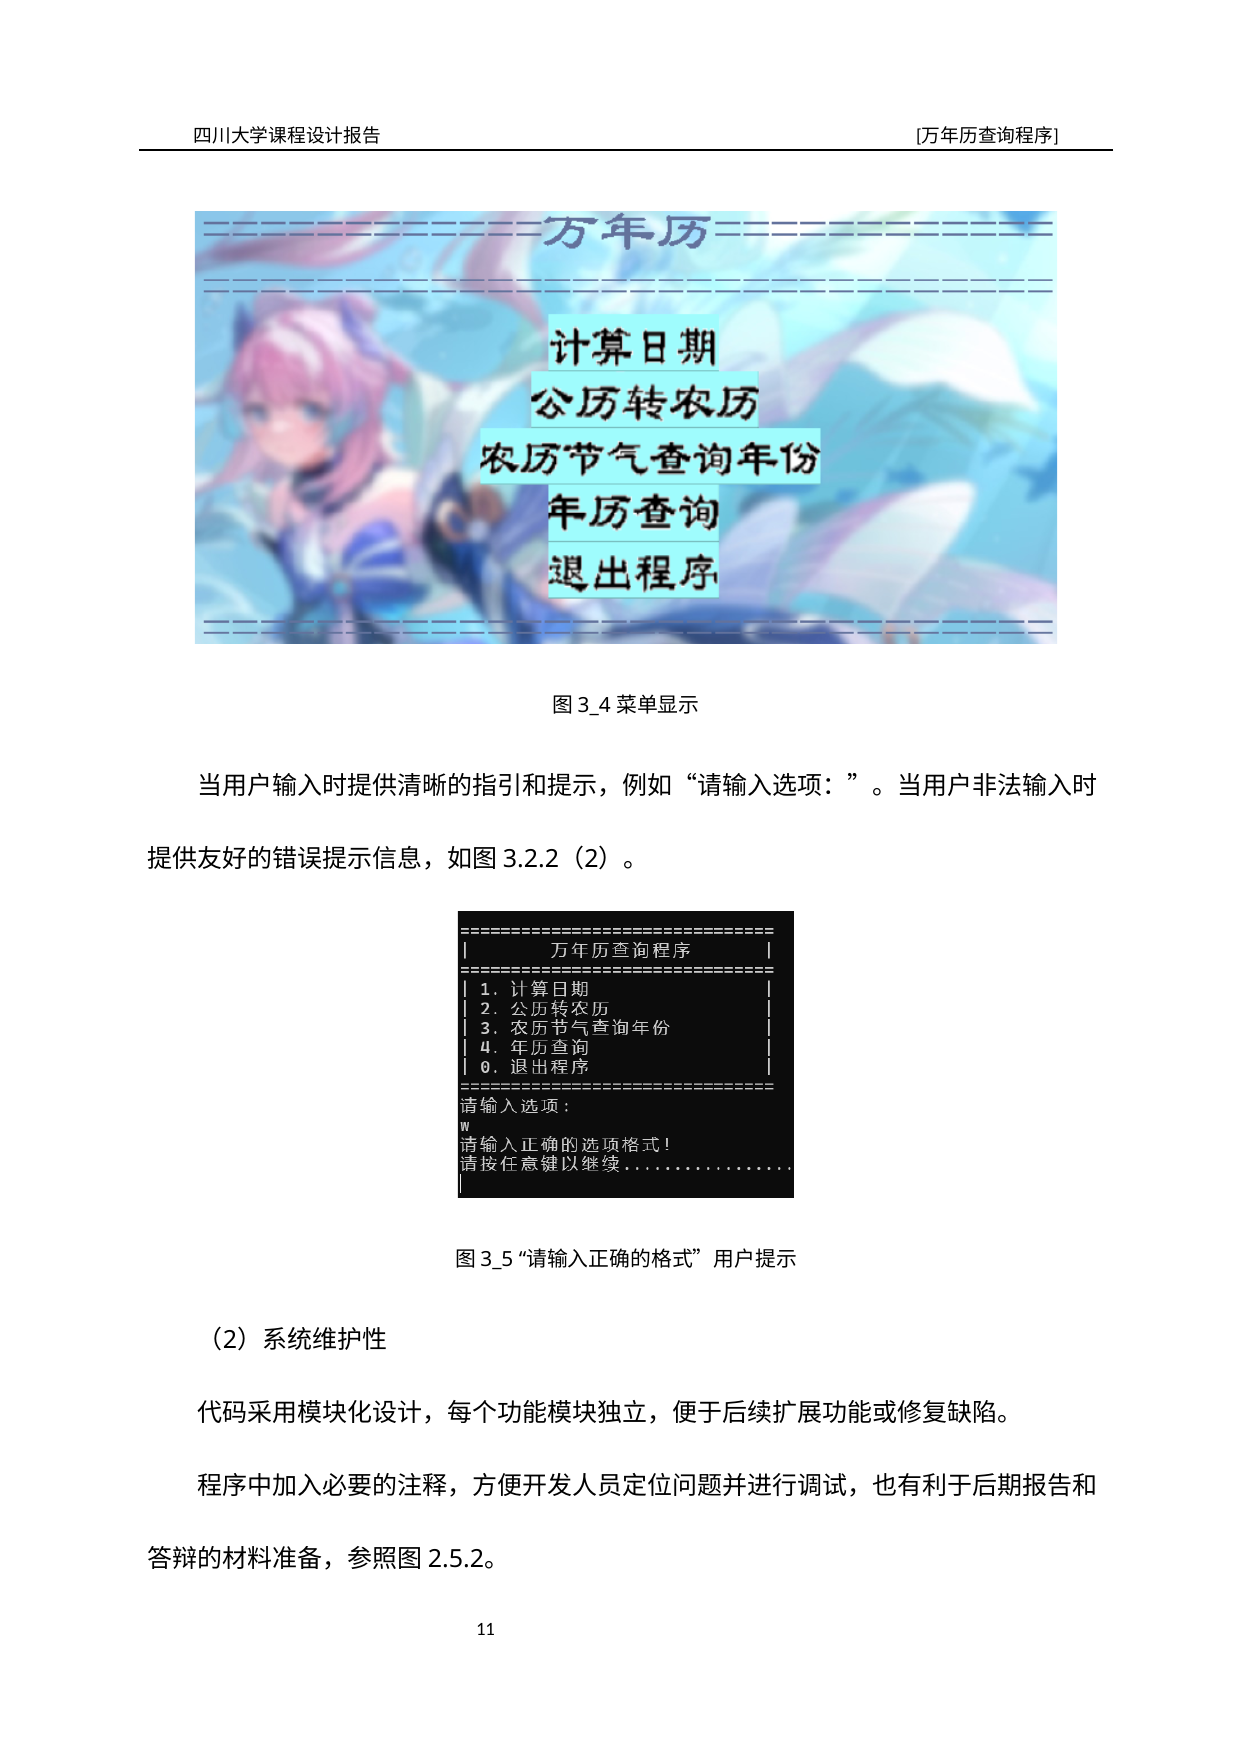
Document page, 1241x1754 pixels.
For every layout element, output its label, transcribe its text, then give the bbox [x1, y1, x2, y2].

text 图3_5 “请输入正确的格式”用户提示 [147, 1242, 1105, 1273]
text 图3_4 菜单显示 [147, 688, 1105, 718]
picture [457, 911, 794, 1198]
text （2）系统维护性 [148, 1320, 1105, 1356]
text 当用户输入时提供清晰的指引和提示，例如“请输入选项：”。当用户非法输入时提供友好的错误提示信息，如图3.2.2（2）。 [148, 766, 1105, 874]
picture [194, 211, 1058, 644]
text 程序中加入必要的注释，方便开发人员定位问题并进行调试，也有利于后期报告和答辩的材料准备，参照图2.5.2。 [148, 1466, 1105, 1574]
text 代码采用模块化设计，每个功能模块独立，便于后续扩展功能或修复缺陷。 [148, 1393, 1105, 1429]
